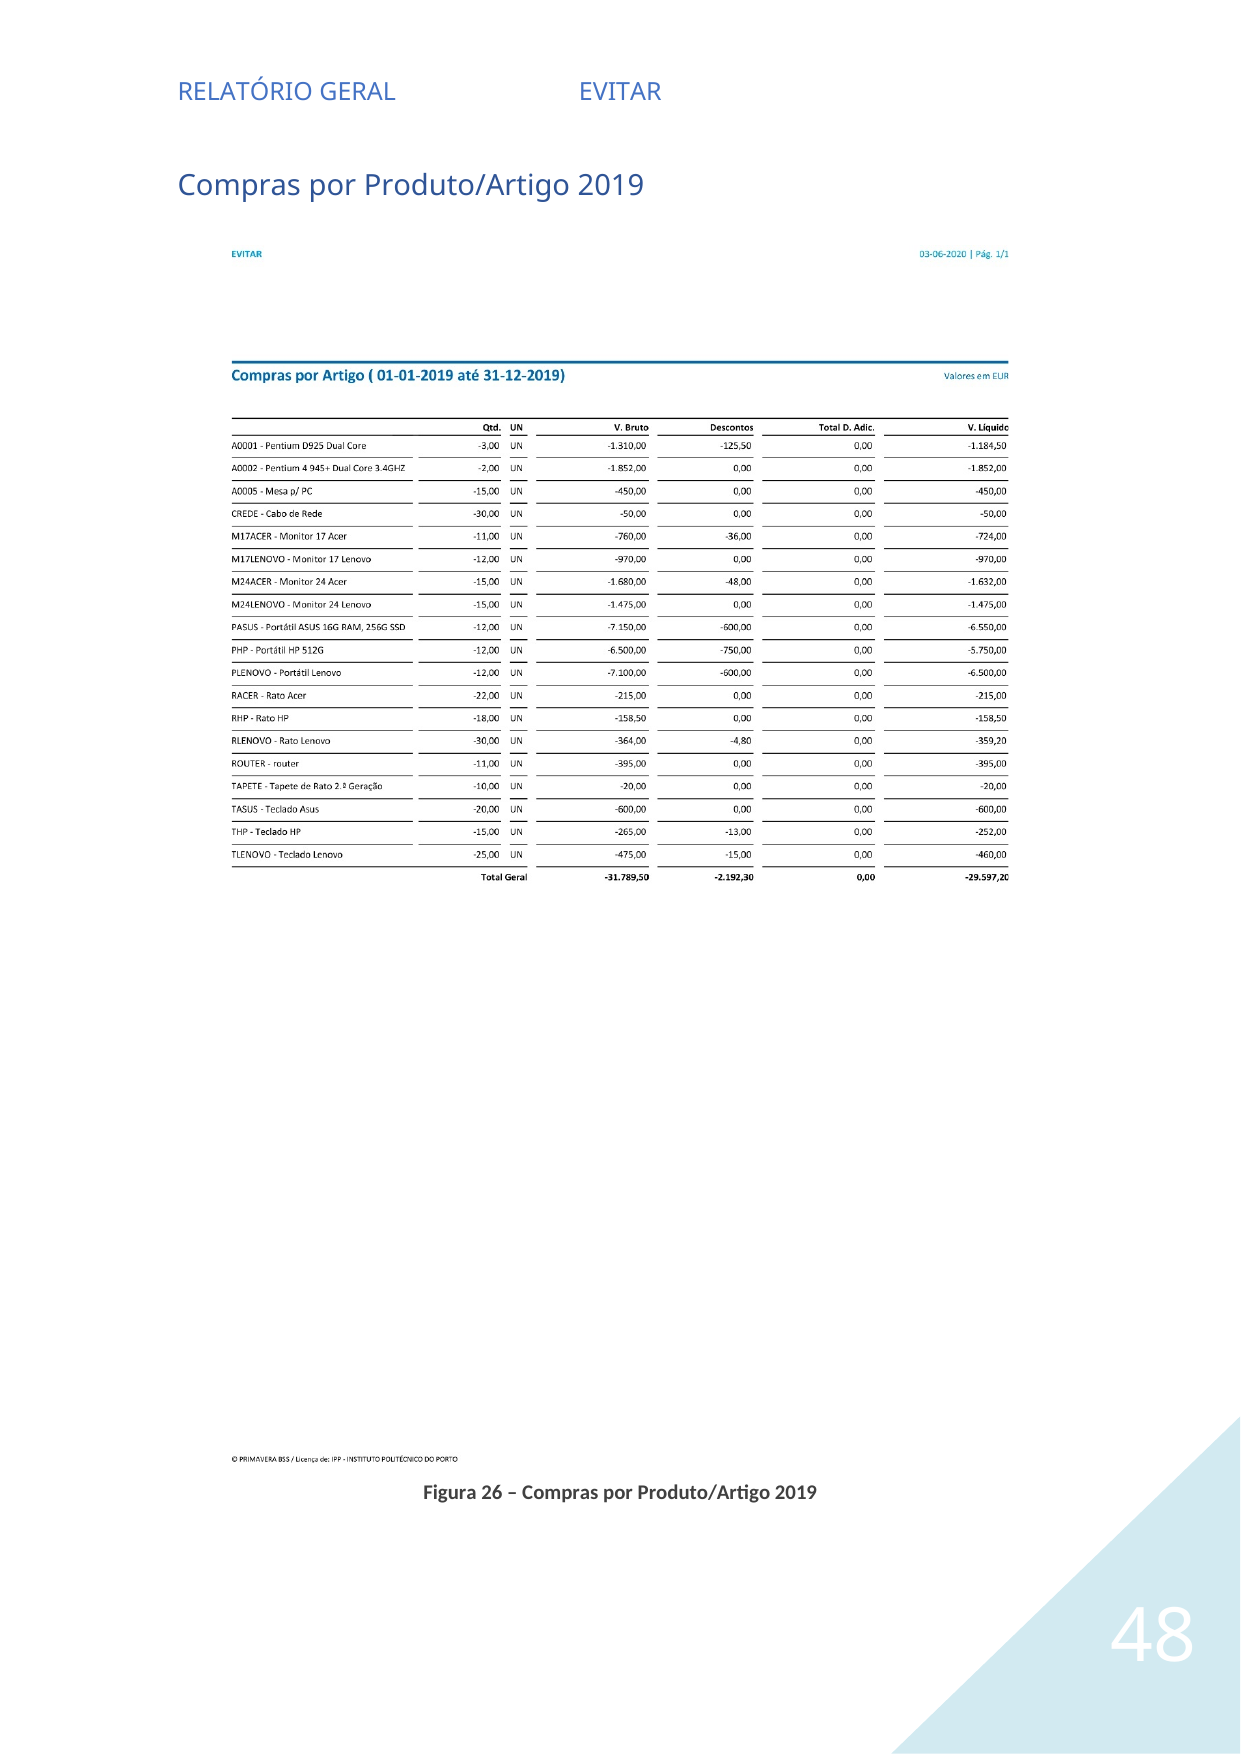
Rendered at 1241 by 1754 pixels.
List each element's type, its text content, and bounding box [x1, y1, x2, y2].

picture [231, 245, 1009, 1465]
subtitle Compras por Produto/Artigo 2019 [177, 164, 1063, 204]
